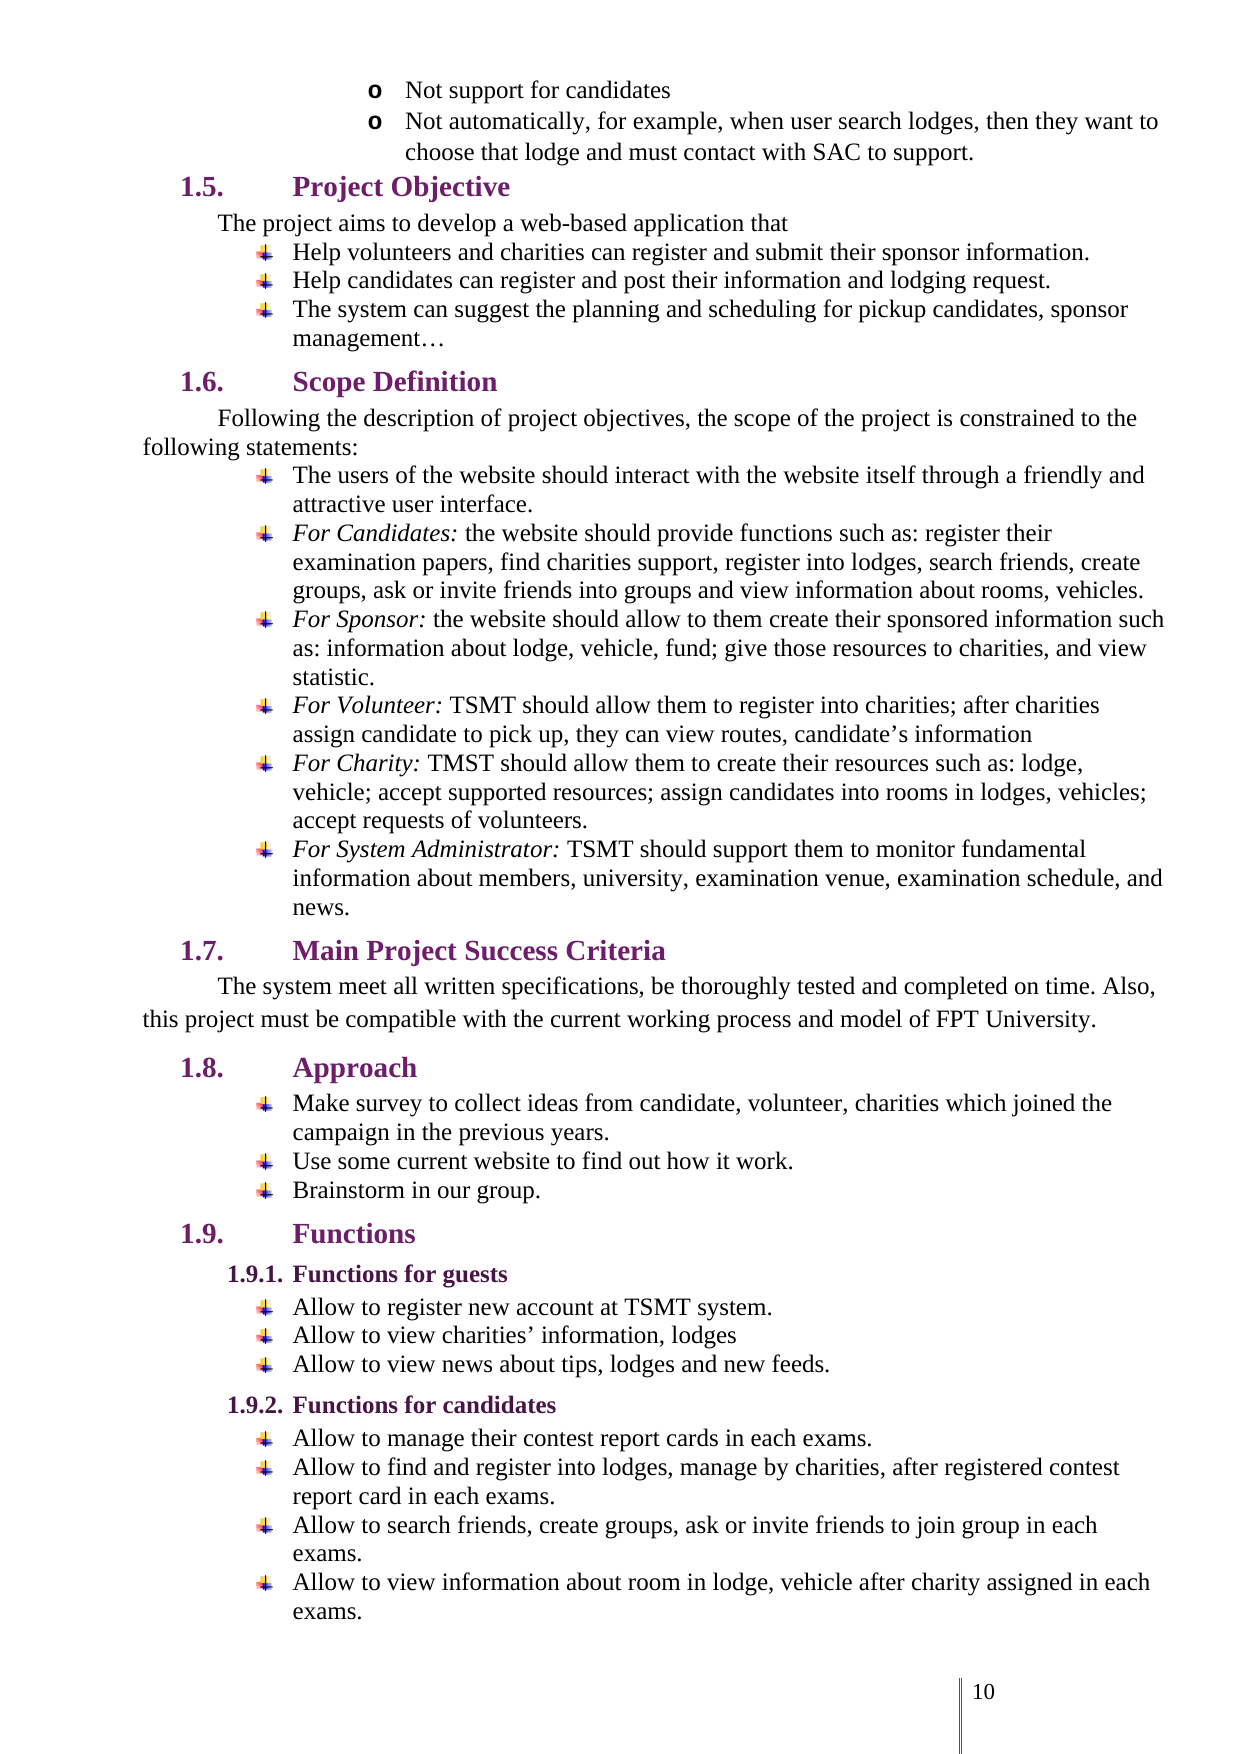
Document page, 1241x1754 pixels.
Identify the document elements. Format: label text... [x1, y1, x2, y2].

subtitle Project Objective [180, 169, 1165, 203]
picture [256, 524, 273, 542]
text The system meet all written specifications, be thoroughly tested and completed on time. Also, this project must be compatible with the current working process and model of FPT University. [142, 971, 1165, 1033]
subtitle Approach [180, 1050, 1165, 1083]
list For Charity: TMST should allow them to create their resources such as: lodge, vehicle; accept supported resources; assign candidates into rooms in lodges, vehicles; accept requests of volunteers. [255, 748, 1165, 834]
list Help candidates can register and post their information and lodging request. [255, 266, 1165, 294]
picture [256, 301, 273, 318]
list Allow to view news about tips, lodges and new feeds. [255, 1349, 1165, 1378]
list For Volunteer: TSMT should allow them to register into charities; after charities assign candidate to pick up, they can view routes, candidate’s information [255, 690, 1165, 748]
subtitle Functions for guests [227, 1259, 1165, 1287]
picture [256, 1152, 273, 1170]
list For Candidates: the website should provide functions such as: register their examination papers, find charities support, register into lodges, search friends, create groups, ask or invite friends into groups and view information about rooms, vehicles. [255, 518, 1165, 604]
subtitle Scope Definition [180, 364, 1165, 398]
picture [256, 697, 273, 714]
list Allow to search friends, create groups, ask or invite friends to join group in each exams. [255, 1510, 1165, 1567]
list Allow to register new account at TSMT system. [255, 1292, 1165, 1321]
list Allow to view charities’ information, lodges [255, 1321, 1165, 1349]
picture [256, 243, 273, 261]
list Make survey to collect ideas from candidate, volunteer, charities which joined the campaign in the previous years. [255, 1088, 1165, 1146]
list The users of the website should interact with the website itself through a friendly and attractive user interface. [255, 460, 1165, 518]
text The project aims to develop a web-based application that [142, 208, 1165, 237]
list The system can suggest the planning and scheduling for pickup candidates, sponsor management… [255, 294, 1165, 352]
list Not support for candidates [367, 75, 1165, 106]
picture [256, 1095, 273, 1112]
list Not automatically, for example, when user search lodges, then they want to choose that lodge and must contact with SAC to support. [367, 106, 1165, 165]
picture [256, 272, 273, 289]
list Use some current website to find out how it work. [255, 1146, 1165, 1175]
picture [256, 1356, 273, 1373]
picture [256, 1516, 273, 1534]
picture [256, 1327, 273, 1344]
subtitle Functions for candidates [227, 1391, 1165, 1419]
list Brainstorm in our group. [255, 1175, 1165, 1203]
text Following the description of project objectives, the scope of the project is constrained to the following statements: [142, 403, 1165, 460]
picture [256, 1298, 273, 1316]
picture [256, 1430, 273, 1447]
list Allow to view information about room in lodge, vehicle after charity assigned in each exams. [255, 1567, 1165, 1625]
picture [256, 1574, 273, 1591]
picture [256, 754, 273, 772]
subtitle Functions [180, 1216, 1165, 1249]
list Help volunteers and charities can register and submit their sponsor information. [255, 237, 1165, 266]
picture [256, 467, 273, 484]
list Allow to manage their contest report cards in each exams. [255, 1423, 1165, 1452]
list For Sponsor: the website should allow to them create their sponsored information such as: information about lodge, vehicle, fund; give those resources to charities, and view statistic. [255, 604, 1165, 690]
subtitle Main Project Success Criteria [180, 933, 1165, 966]
list Allow to find and register into lodges, manage by charities, after registered contest report card in each exams. [255, 1452, 1165, 1510]
picture [256, 1181, 273, 1199]
picture [256, 840, 273, 858]
picture [256, 1459, 273, 1476]
picture [256, 610, 273, 628]
list For System Administrator: TSMT should support them to monitor fundamental information about members, university, examination venue, examination schedule, and news. [255, 834, 1165, 920]
